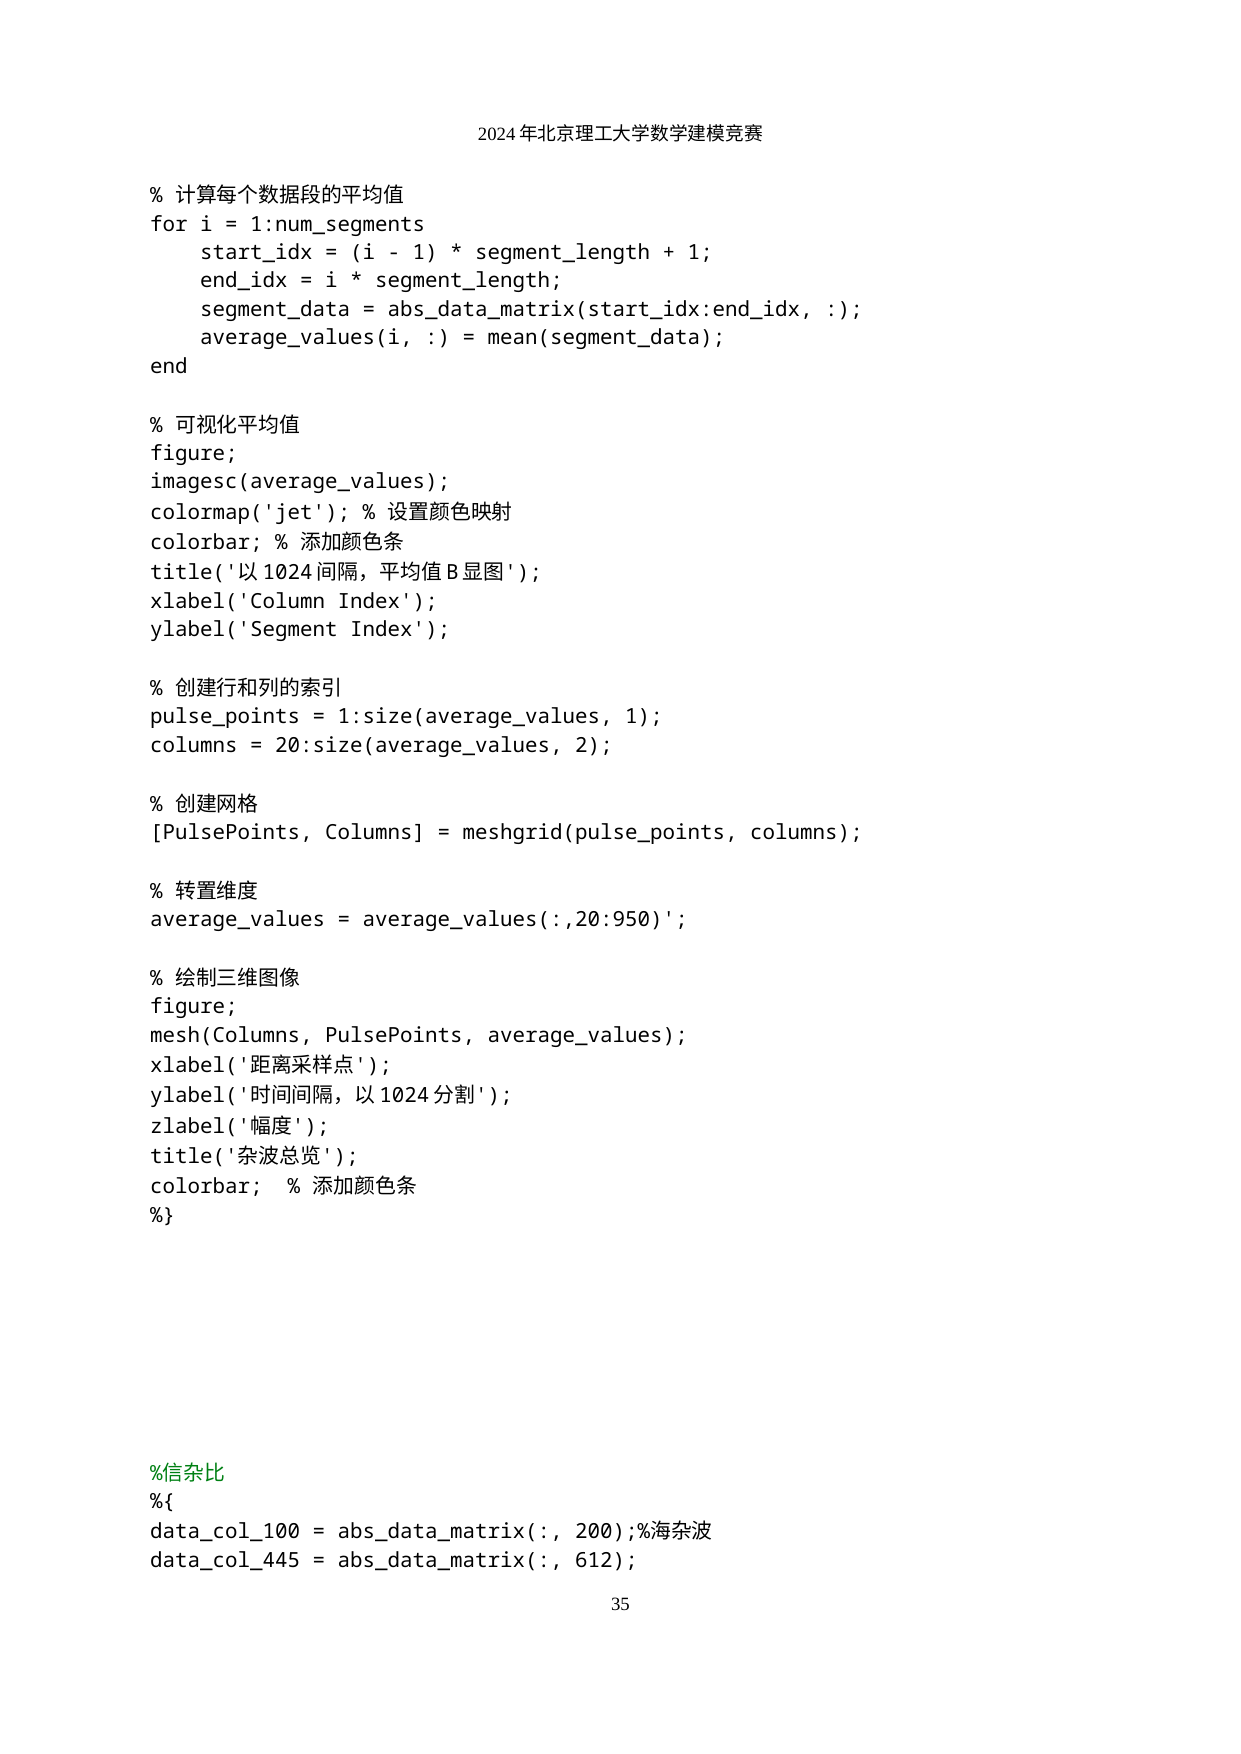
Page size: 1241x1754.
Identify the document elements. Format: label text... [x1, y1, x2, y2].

text end_idx = i * segment_length; [150, 266, 1090, 294]
text average_values(i, :) = mean(segment_data); [150, 322, 1090, 351]
text zlabel('幅度'); [150, 1109, 1090, 1139]
text % 创建网格 [150, 787, 1090, 817]
text mesh(Columns, PulsePoints, average_values); [150, 1020, 1090, 1048]
text columns = 20:size(average_values, 2); [150, 730, 1090, 758]
text figure; [150, 992, 1090, 1020]
text segment_data = abs_data_matrix(start_idx:end_idx, :); [150, 294, 1090, 322]
text % 绘制三维图像 [150, 961, 1090, 992]
text xlabel('Column Index'); [150, 586, 1090, 614]
text %{ [150, 1486, 1090, 1515]
text average_values = average_values(:,20:950)'; [150, 904, 1090, 933]
text data_col_100 = abs_data_matrix(:, 200);%海杂波 [150, 1515, 1090, 1545]
text data_col_445 = abs_data_matrix(:, 612); [150, 1545, 1090, 1573]
text ylabel('Segment Index'); [150, 614, 1090, 643]
text ylabel('时间间隔，以1024分割'); [150, 1079, 1090, 1109]
text % 计算每个数据段的平均值 [150, 178, 1090, 209]
text colorbar; % 添加颜色条 [150, 1170, 1090, 1200]
text % 可视化平均值 [150, 408, 1090, 438]
text imagesc(average_values); [150, 467, 1090, 495]
text end [150, 351, 1090, 379]
text colormap('jet'); % 设置颜色映射 [150, 495, 1090, 525]
text start_idx = (i - 1) * segment_length + 1; [150, 237, 1090, 266]
text %} [150, 1200, 1090, 1228]
text for i = 1:num_segments [150, 209, 1090, 237]
text title('以1024间隔，平均值B显图'); [150, 556, 1090, 586]
text pulse_points = 1:size(average_values, 1); [150, 702, 1090, 730]
text % 转置维度 [150, 874, 1090, 904]
text [PulsePoints, Columns] = meshgrid(pulse_points, columns); [150, 817, 1090, 846]
text % 创建行和列的索引 [150, 671, 1090, 702]
text colorbar; % 添加颜色条 [150, 525, 1090, 556]
text %信杂比 [150, 1456, 1090, 1486]
text title('杂波总览'); [150, 1139, 1090, 1170]
text xlabel('距离采样点'); [150, 1048, 1090, 1079]
text figure; [150, 438, 1090, 467]
